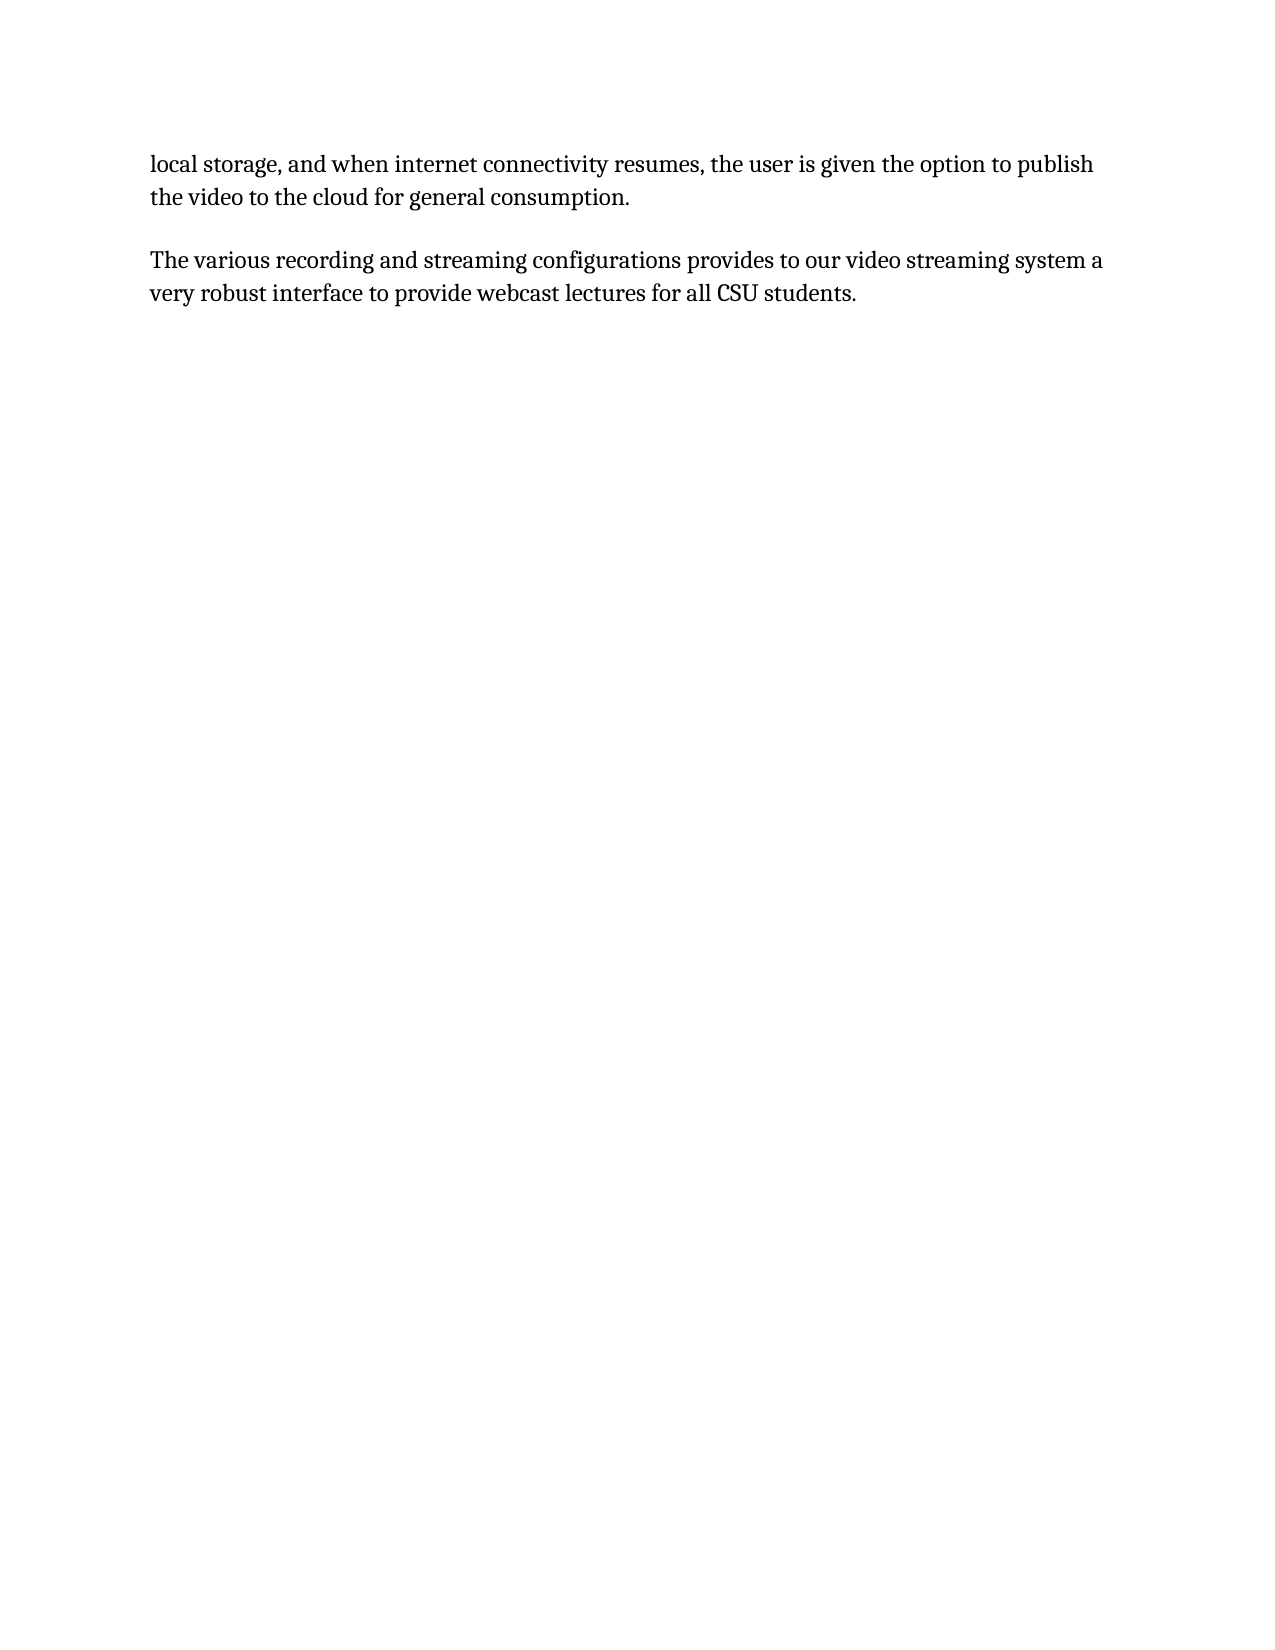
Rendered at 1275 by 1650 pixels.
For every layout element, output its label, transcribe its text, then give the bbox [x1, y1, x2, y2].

text The various recording and streaming configurations provides to our video streaming system a very robust interface to provide webcast lectures for all CSU students. [150, 246, 1125, 308]
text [150, 150, 1125, 212]
